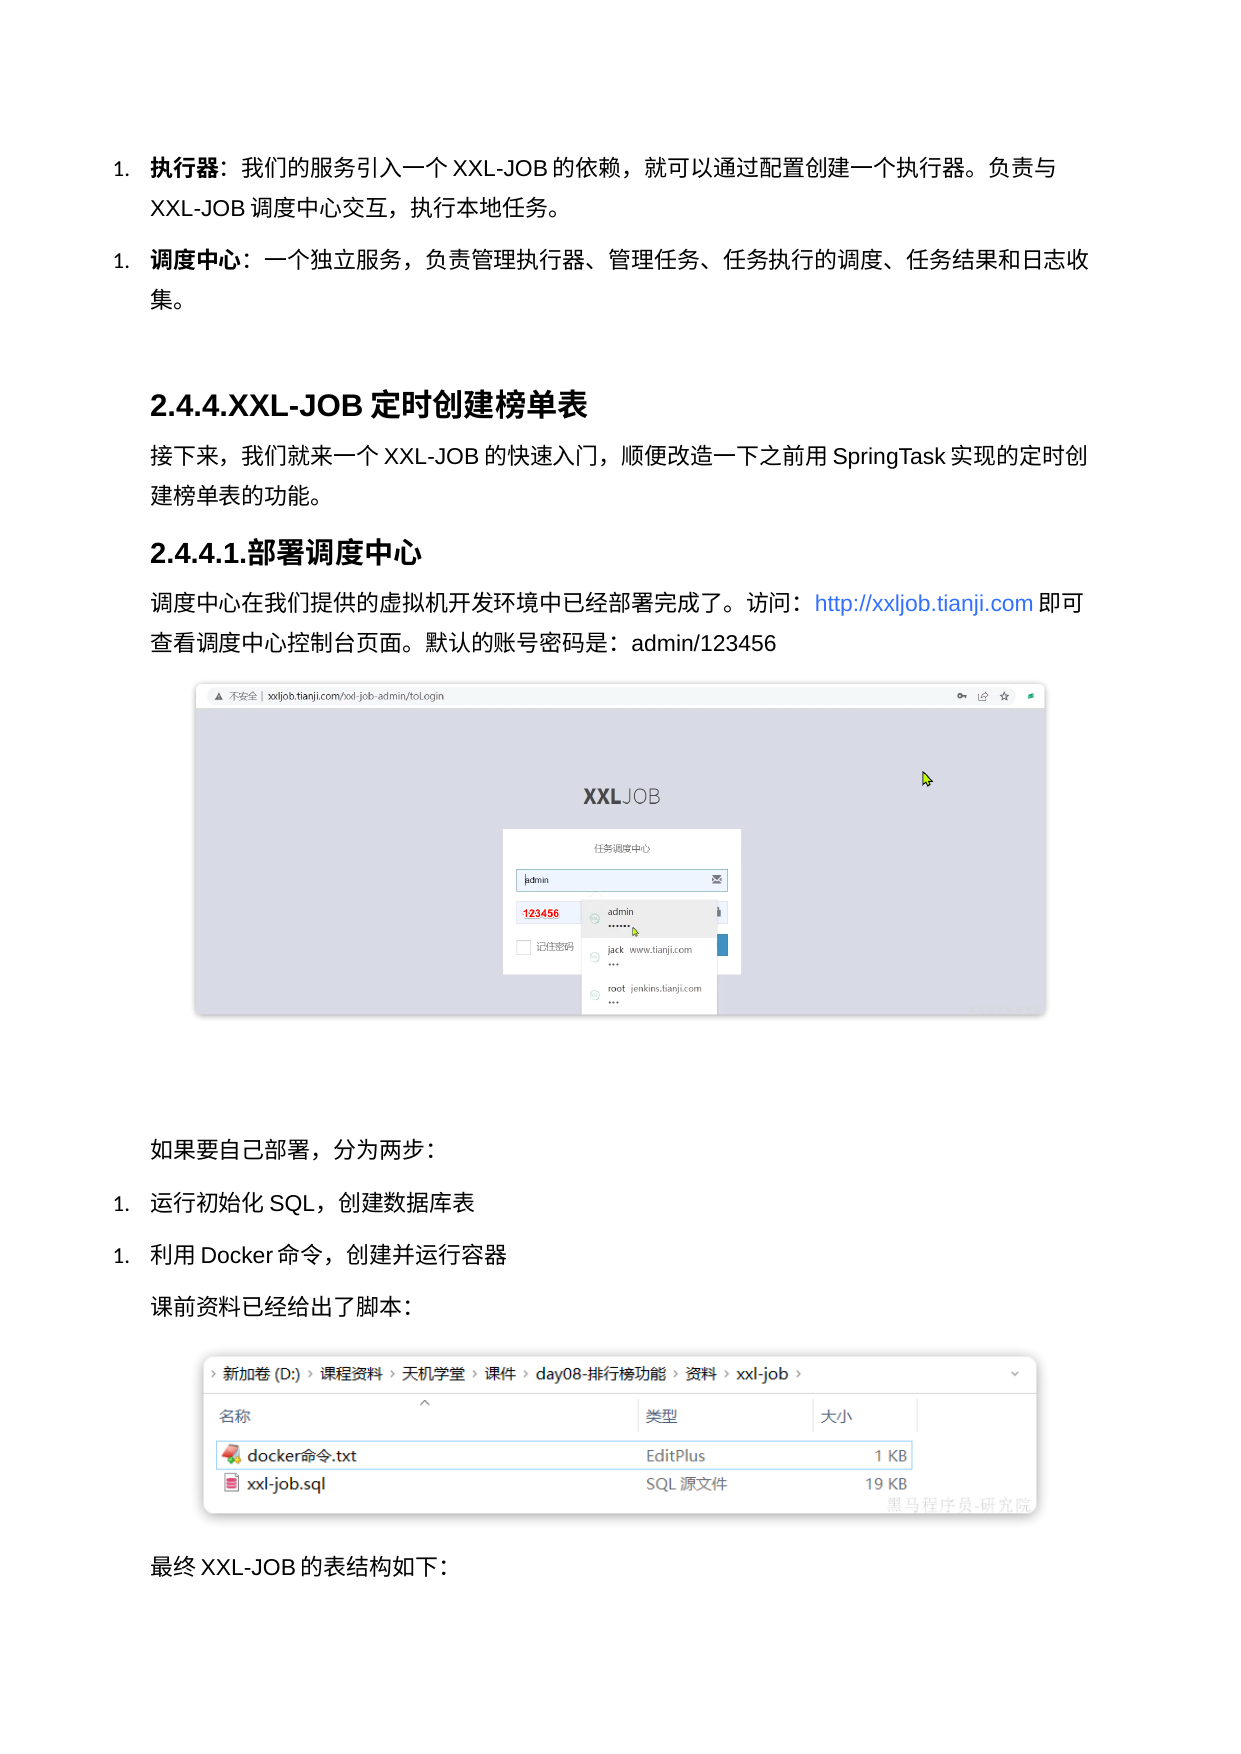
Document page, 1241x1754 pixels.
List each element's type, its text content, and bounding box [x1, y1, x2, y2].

picture [188, 676, 1052, 1023]
text 课前资料已经给出了脚本： [150, 1289, 1090, 1322]
picture [188, 1341, 1052, 1531]
text 调度中心在我们提供的虚拟机开发环境中已经部署完成了。访问：http://xxljob.tianji.com即可查看调度中心控制台页面。默认的账号密码是：admin/123456 [150, 585, 1090, 658]
text 最终XXL-JOB的表结构如下： [150, 1548, 1090, 1582]
list 利用Docker命令，创建并运行容器 [112, 1237, 1090, 1270]
list 运行初始化SQL，创建数据库表 [112, 1184, 1090, 1218]
list 执行器：我们的服务引入一个XXL-JOB的依赖，就可以通过配置创建一个执行器。负责与XXL-JOB调度中心交互，执行本地任务。 [112, 150, 1090, 223]
text 如果要自己部署，分为两步： [150, 1132, 1090, 1166]
text 接下来，我们就来一个XXL-JOB的快速入门，顺便改造一下之前用SpringTask实现的定时创建榜单表的功能。 [150, 438, 1090, 511]
list 调度中心：一个独立服务，负责管理执行器、管理任务、任务执行的调度、任务结果和日志收集。 [112, 242, 1090, 315]
